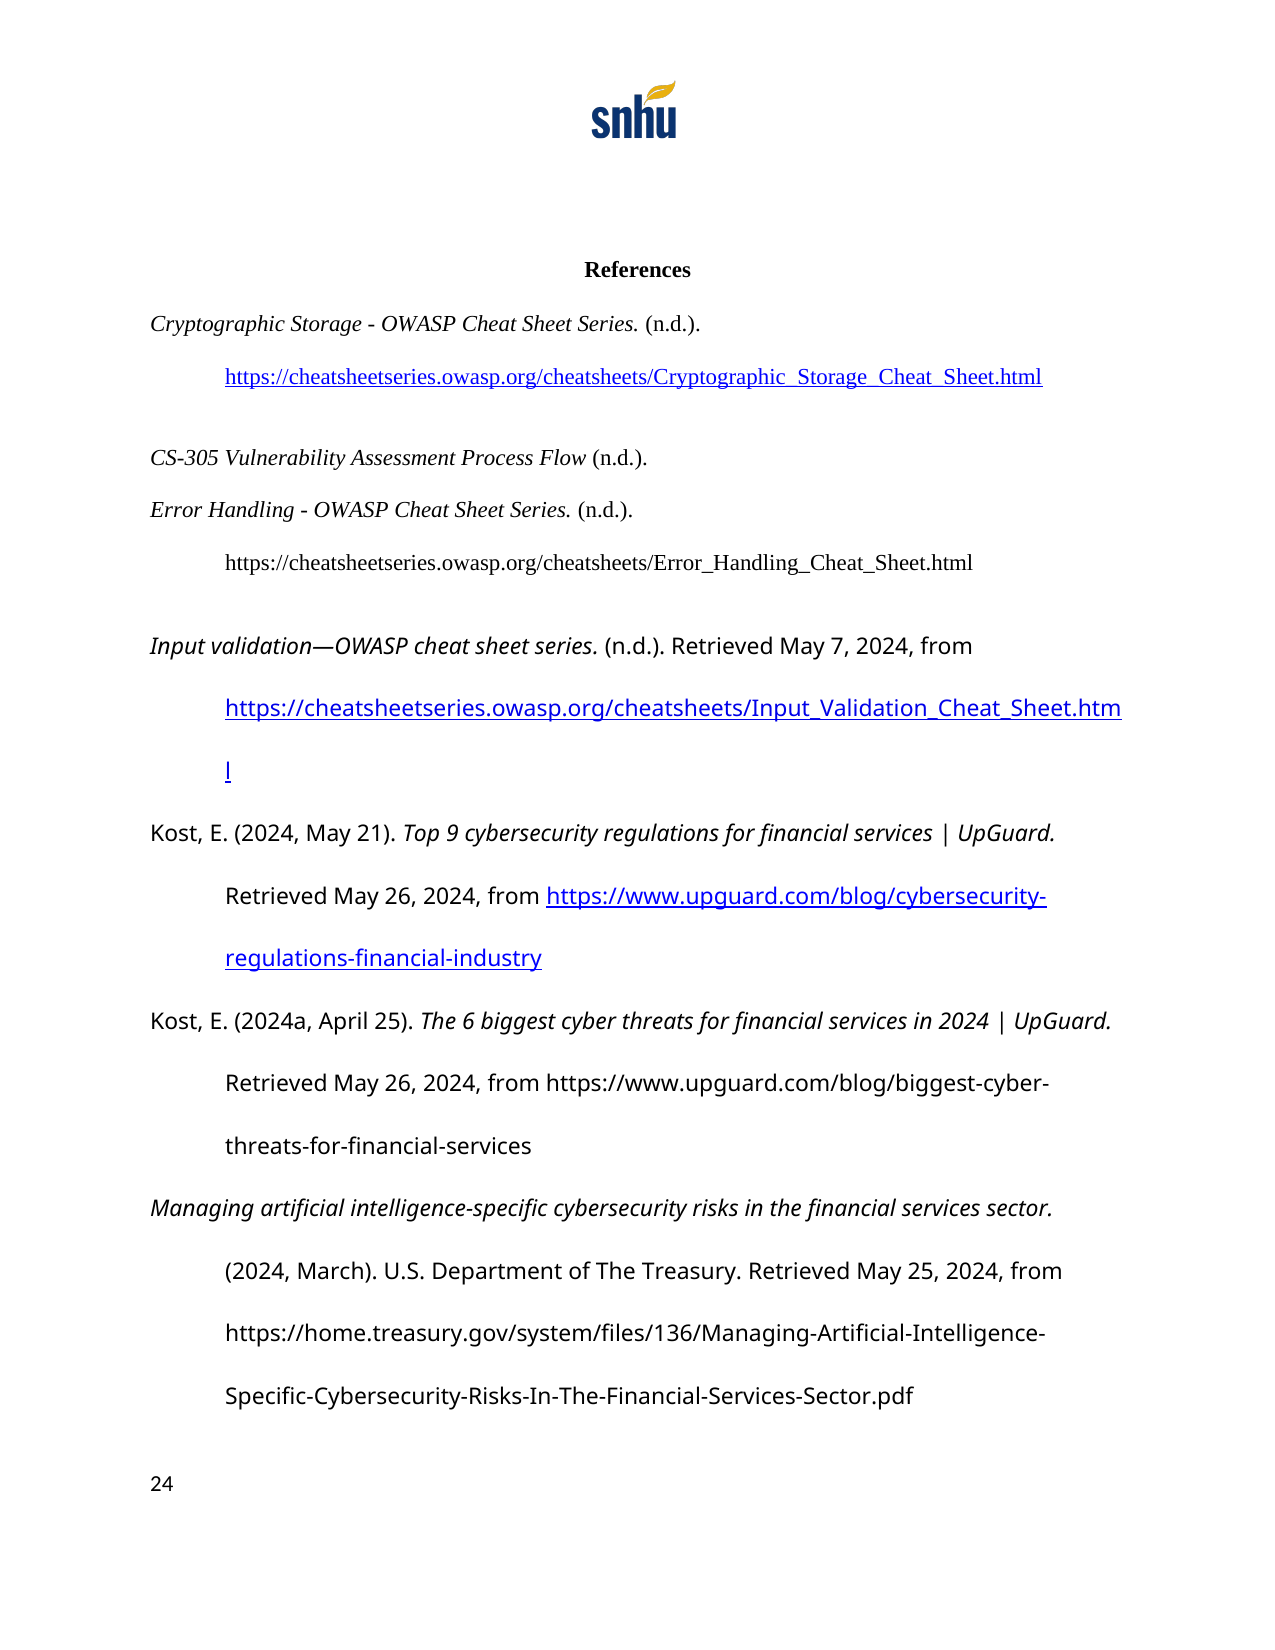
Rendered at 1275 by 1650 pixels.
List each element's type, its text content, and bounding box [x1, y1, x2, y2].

text References [150, 256, 1125, 282]
text CS-305 Vulnerability Assessment Process Flow (n.d.). [150, 444, 1125, 470]
text Managing artificial intelligence-specific cybersecurity risks in the financial services sector. (2024, March). U.S. Department of The Treasury. Retrieved May 25, 2024, from https://home.treasury.gov/system/files/136/Managing-Artificial-Intelligence-Specific-Cybersecurity-Risks-In-The-Financial-Services-Sector.pdf [150, 1192, 1125, 1411]
text Error Handling - OWASP Cheat Sheet Series. (n.d.). https://cheatsheetseries.owasp.org/cheatsheets/Error_Handling_Cheat_Sheet.html [150, 496, 1125, 575]
text Cryptographic Storage - OWASP Cheat Sheet Series. (n.d.). https://cheatsheetseries.owasp.org/cheatsheets/Cryptographic_Storage_Cheat_Sheet.html [150, 310, 1125, 389]
text Kost, E. (2024, May 21). Top 9 cybersecurity regulations for financial services | UpGuard. Retrieved May 26, 2024, from https://www.upguard.com/blog/cybersecurity-regulations-financial-industry [150, 817, 1125, 973]
picture [572, 75, 703, 147]
text Input validation—OWASP cheat sheet series. (n.d.). Retrieved May 7, 2024, from https://cheatsheetseries.owasp.org/cheatsheets/Input_Validation_Cheat_Sheet.html [150, 630, 1125, 786]
text Kost, E. (2024a, April 25). The 6 biggest cyber threats for financial services in 2024 | UpGuard. Retrieved May 26, 2024, from https://www.upguard.com/blog/biggest-cyber-threats-for-financial-services [150, 1005, 1125, 1161]
